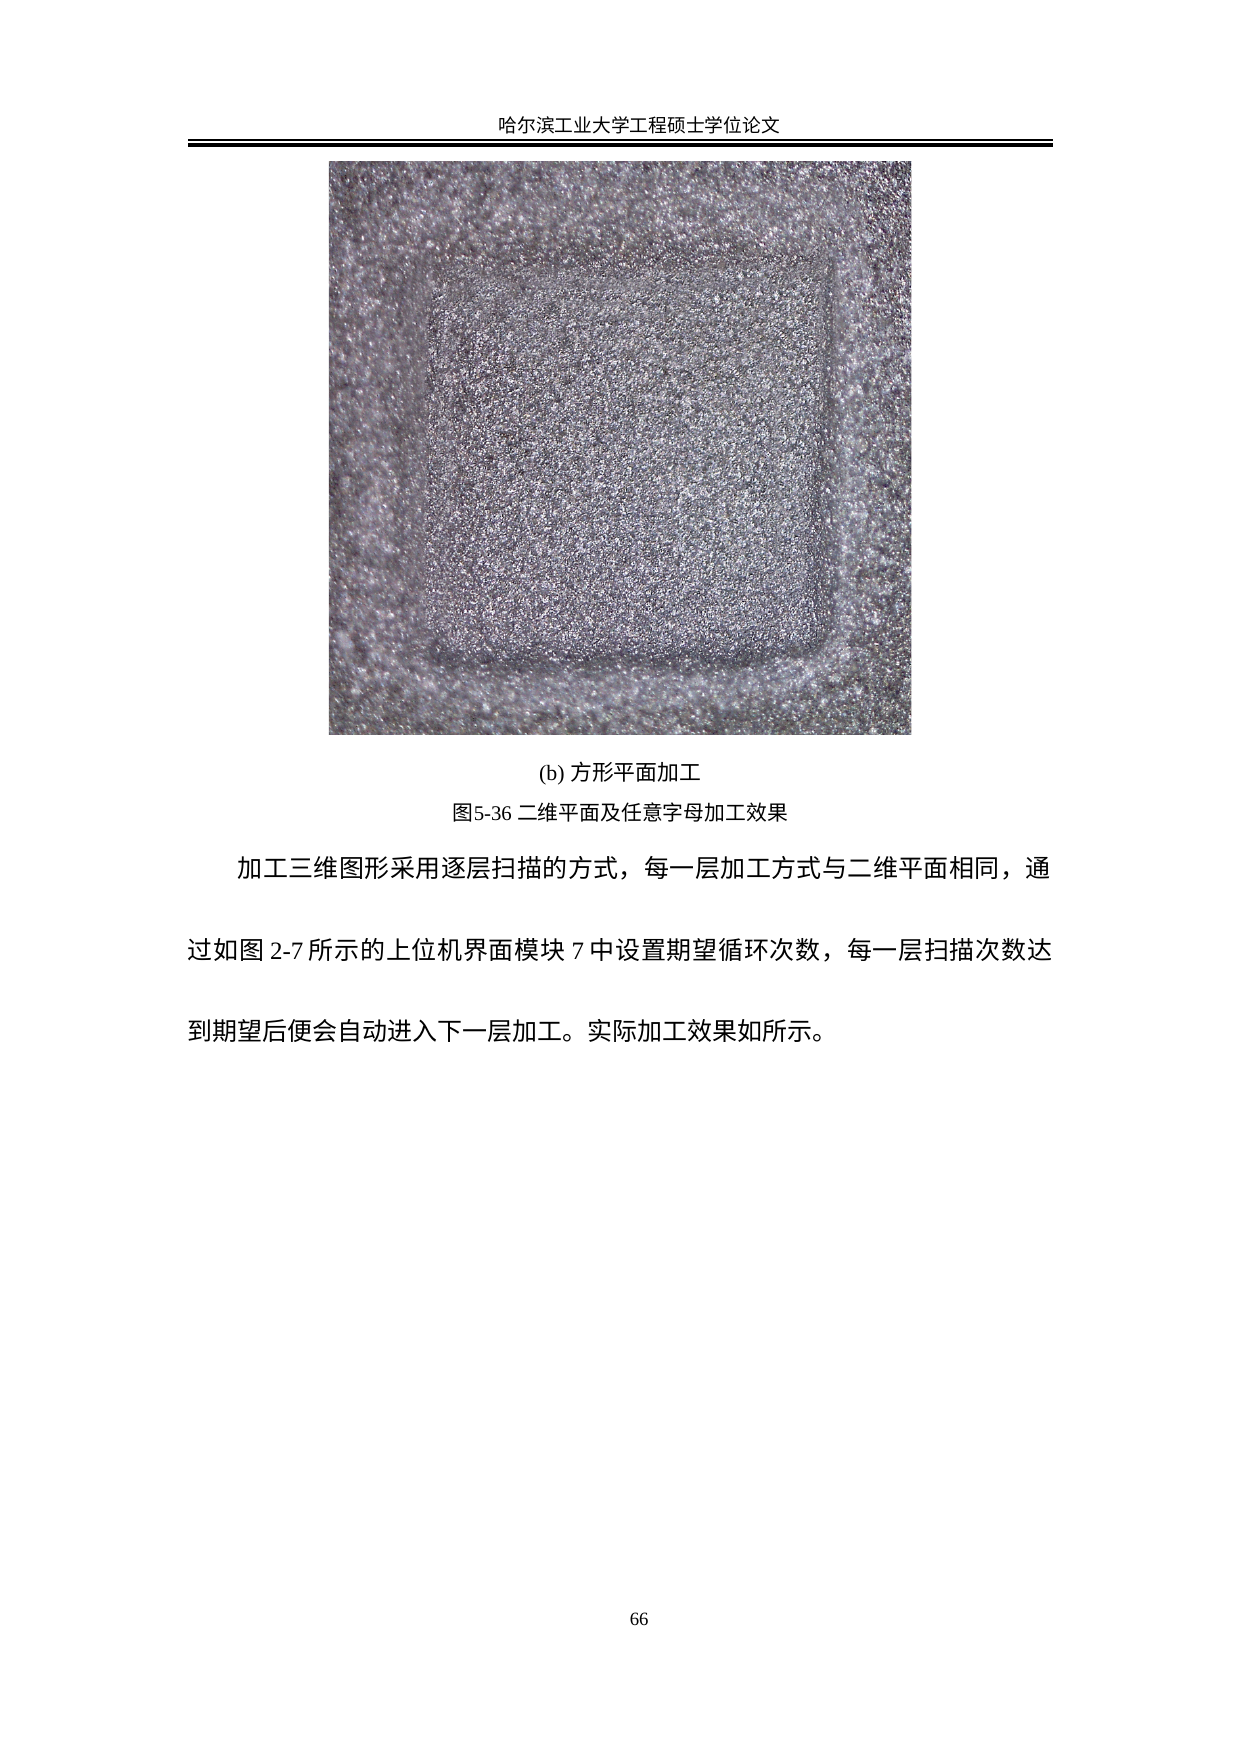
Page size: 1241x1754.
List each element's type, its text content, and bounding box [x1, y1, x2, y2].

picture [328, 161, 912, 735]
text (b) 方形平面加工 [187, 754, 1053, 787]
text 加工三维图形采用逐层扫描的方式，每一层加工方式与二维平面相同，通过如图2-7所示的上位机界面模块7中设置期望循环次数，每一层扫描次数达到期望后便会自动进入下一层加工。实际加工效果如所示。 [187, 834, 1053, 1062]
